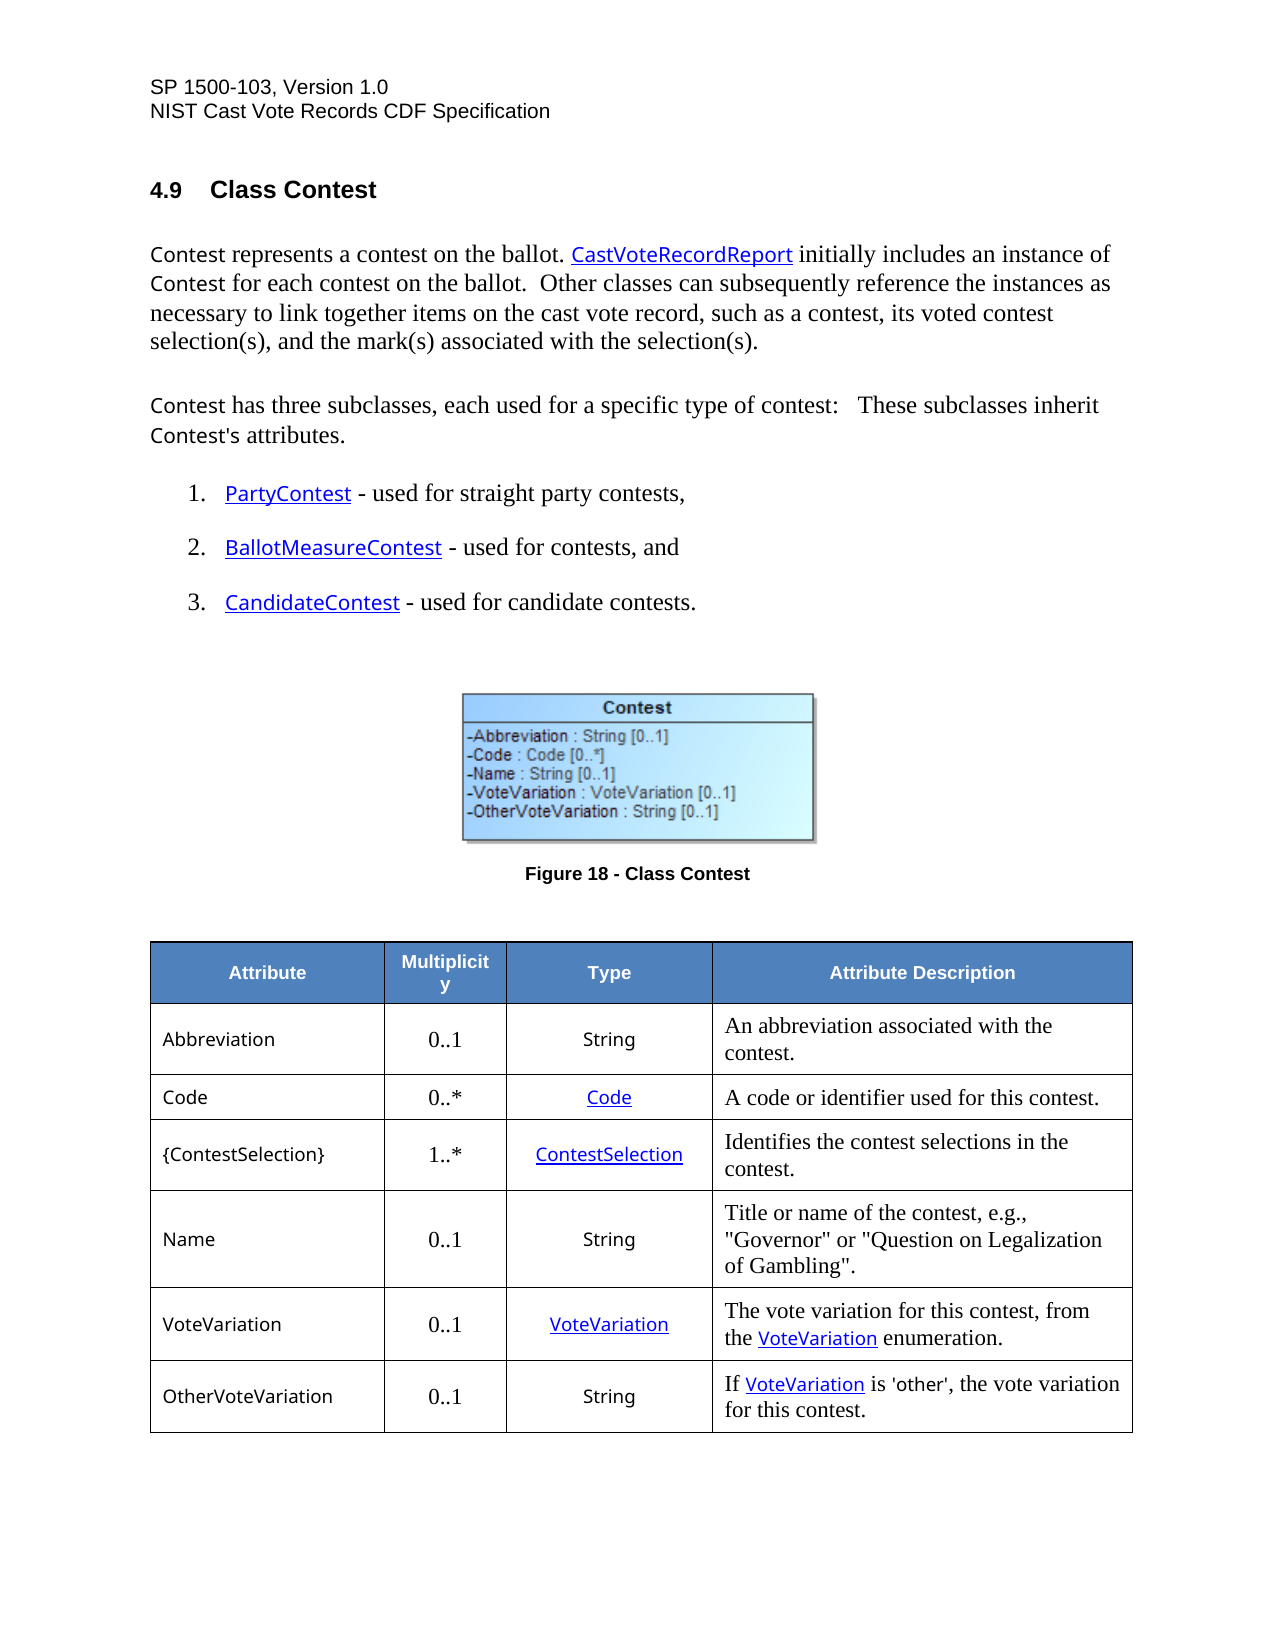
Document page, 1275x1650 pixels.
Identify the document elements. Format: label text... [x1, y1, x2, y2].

table_cell Title or name of the contest, e.g., "Governor" or "Question on Legalization of Gambling". [713, 1191, 1132, 1287]
table_cell OtherVoteVariation [151, 1361, 384, 1432]
picture [439, 670, 836, 863]
table_cell The vote variation for this contest, from the VoteVariation enumeration. [713, 1288, 1132, 1360]
table_cell Code [507, 1075, 712, 1118]
table_cell Abbreviation [151, 1004, 384, 1074]
text Figure 18 - Class Contest [150, 862, 1125, 884]
table_cell String [507, 1191, 712, 1287]
table_cell 0..1 [385, 1288, 506, 1360]
table_cell {ContestSelection} [151, 1120, 384, 1189]
list CandidateContest - used for candidate contests. [187, 587, 1125, 616]
table_cell 0..1 [385, 1004, 506, 1074]
table_cell If VoteVariation is 'other', the vote variation for this contest. [713, 1361, 1132, 1432]
table_cell Identifies the contest selections in the contest. [713, 1120, 1132, 1189]
list PartyContest - used for straight party contests, [187, 478, 1125, 507]
table_cell 0..* [385, 1075, 506, 1118]
table_cell VoteVariation [151, 1288, 384, 1360]
table_cell ContestSelection [507, 1120, 712, 1189]
table_cell Name [151, 1191, 384, 1287]
table_cell 1..* [385, 1120, 506, 1189]
table_header Multiplicity [385, 943, 506, 1003]
table_cell VoteVariation [507, 1288, 712, 1360]
table_cell 0..1 [385, 1361, 506, 1432]
table_cell String [507, 1004, 712, 1074]
table_cell A code or identifier used for this contest. [713, 1075, 1132, 1118]
text Contest has three subclasses, each used for a specific type of contest: These subclasses inherit Contest's attributes. [150, 390, 1125, 449]
list BallotMeasureContest - used for contests, and [187, 532, 1125, 562]
table_cell Code [151, 1075, 384, 1118]
table_header Attribute [151, 943, 384, 1003]
table_header Type [507, 943, 712, 1003]
text Contest represents a contest on the ballot. CastVoteRecordReport initially includes an instance of Contest for each contest on the ballot. Other classes can subsequently reference the instances as necessary to link together items on the cast vote record, such as a contest, its voted contest selection(s), and the mark(s) associated with the selection(s). [150, 239, 1125, 355]
table_header Attribute Description [713, 943, 1132, 1003]
subtitle Class Contest [150, 175, 1125, 204]
table_cell 0..1 [385, 1191, 506, 1287]
table_cell An abbreviation associated with the contest. [713, 1004, 1132, 1074]
table_cell String [507, 1361, 712, 1432]
